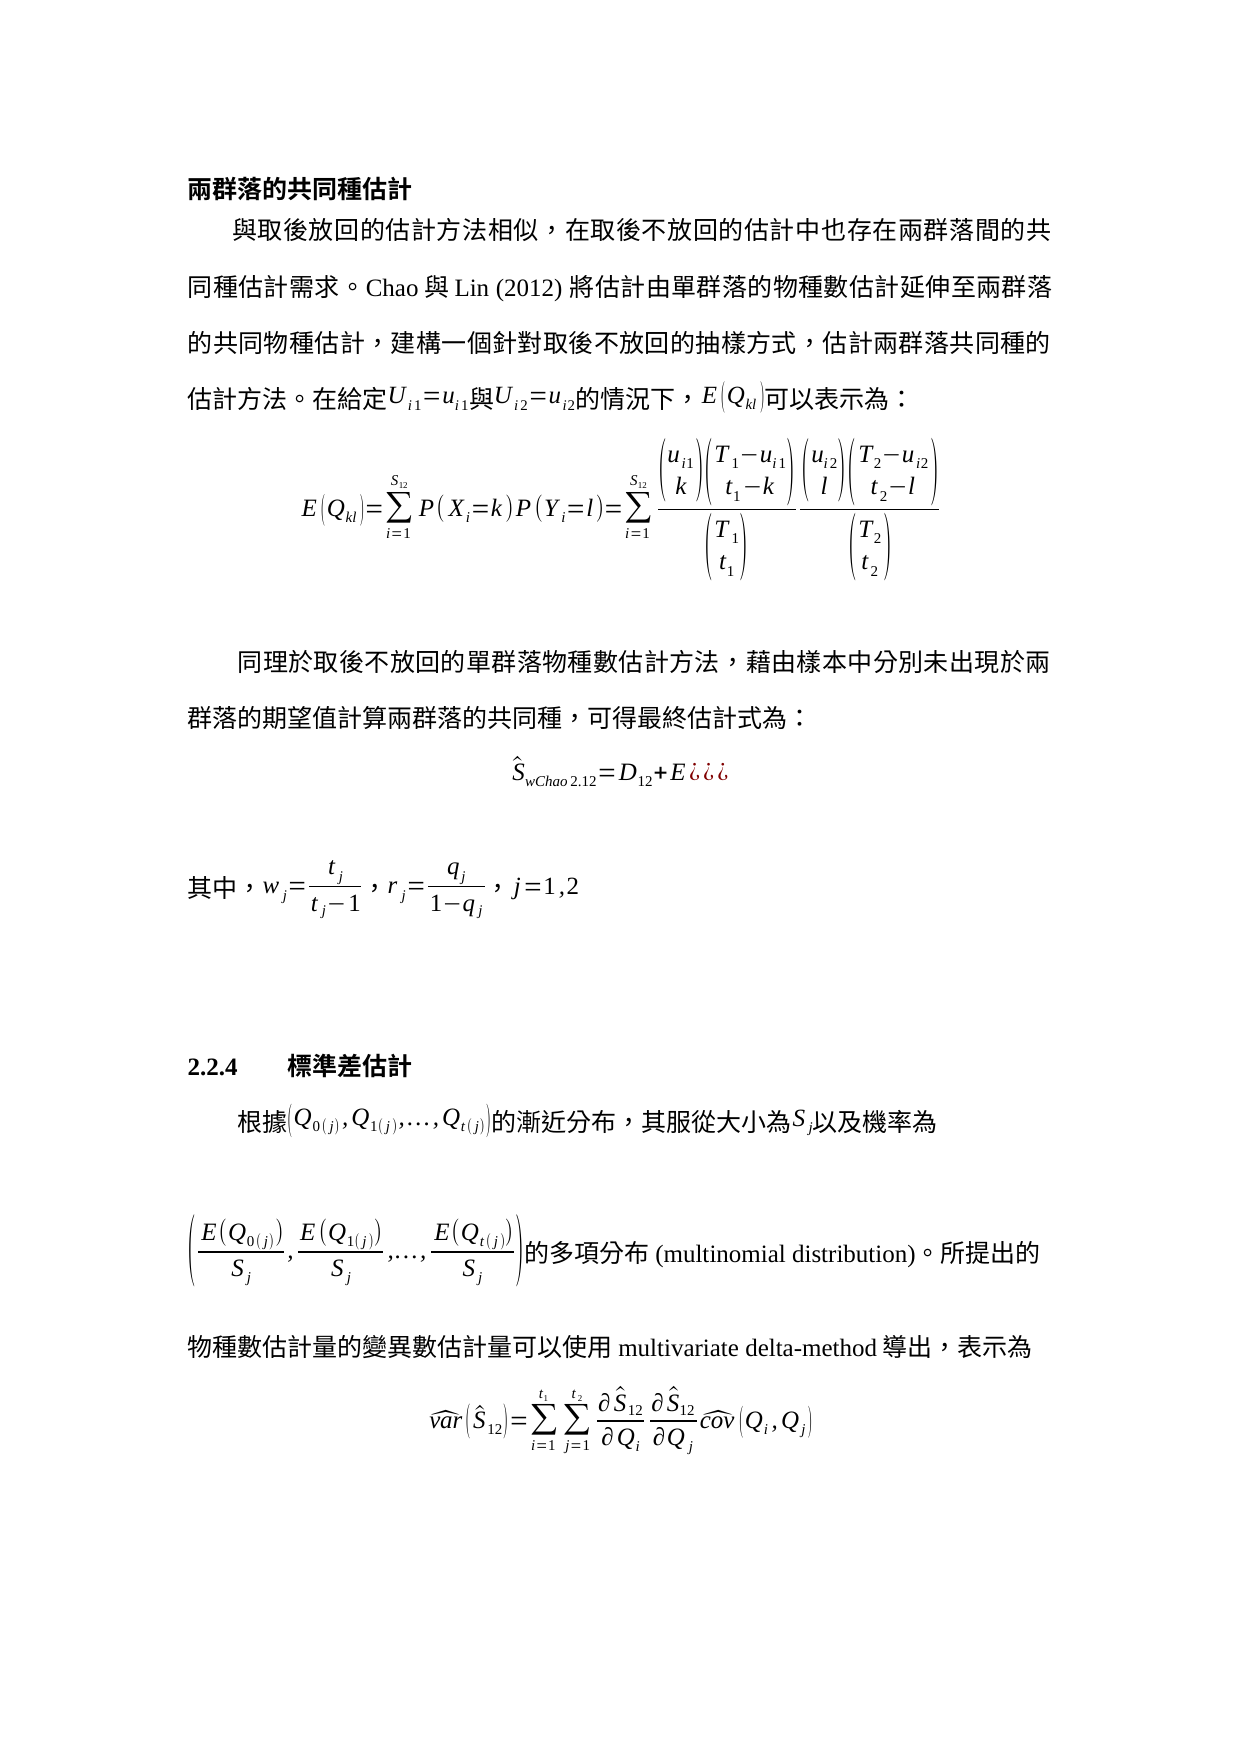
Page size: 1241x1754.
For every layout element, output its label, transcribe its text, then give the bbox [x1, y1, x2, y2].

subtitle 標準差估計 [187, 1046, 1053, 1083]
text 同理於取後不放回的單群落物種數估計方法，藉由樣本中分別未出現於兩群落的期望值計算兩群落的共同種，可得最終估計式為： [187, 642, 1053, 736]
text 其中，，， [187, 849, 1053, 924]
text 與取後放回的估計方法相似，在取後不放回的估計中也存在兩群落間的共同種估計需求。Chao與Lin (2012) 將估計由單群落的物種數估計延伸至兩群落的共同物種估計，建構一個針對取後不放回的抽樣方式，估計兩群落共同種的估計方法。在給定與的情況下，可以表示為： [187, 210, 1053, 416]
subtitle 兩群落的共同種估計 [187, 168, 1053, 206]
text 根據的漸近分布，其服從大小為以及機率為的多項分布 (multinomial distribution)。所提出的物種數估計量的變異數估計量可以使用 multivariate delta-method導出，表示為 [187, 1101, 1053, 1364]
